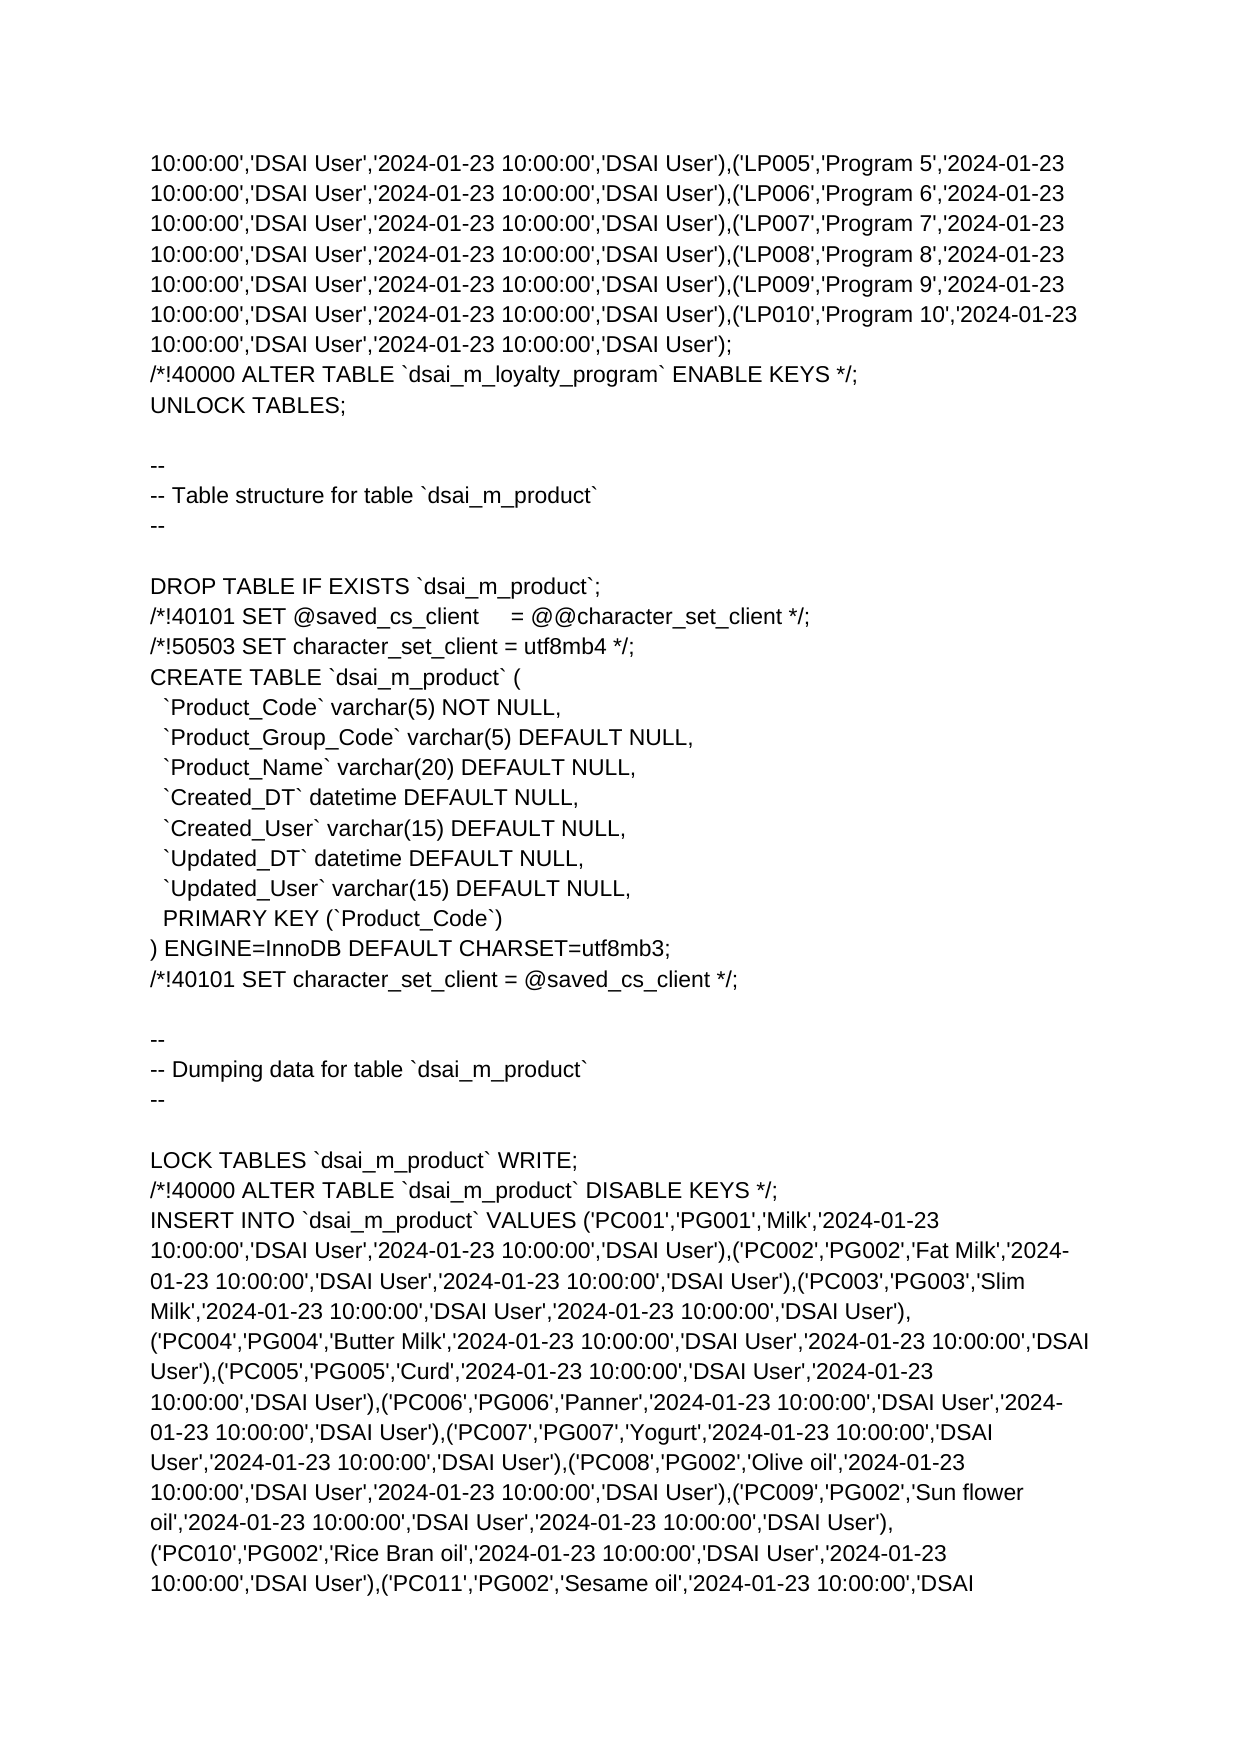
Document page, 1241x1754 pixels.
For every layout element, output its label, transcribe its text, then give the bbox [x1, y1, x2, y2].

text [150, 1207, 1090, 1596]
text -- [150, 512, 1090, 539]
text `Product_Group_Code` varchar(5) DEFAULT NULL, [150, 724, 1090, 750]
text `Updated_User` varchar(15) DEFAULT NULL, [150, 875, 1090, 901]
text -- [150, 452, 1090, 478]
text `Updated_DT` datetime DEFAULT NULL, [150, 845, 1090, 871]
text UNLOCK TABLES; [150, 392, 1090, 418]
text -- [150, 1086, 1090, 1113]
text PRIMARY KEY (`Product_Code`) [150, 905, 1090, 932]
text /*!40000 ALTER TABLE `dsai_m_product` DISABLE KEYS */; [150, 1177, 1090, 1203]
text DROP TABLE IF EXISTS `dsai_m_product`; [150, 573, 1090, 599]
text -- Dumping data for table `dsai_m_product` [150, 1056, 1090, 1083]
text `Created_DT` datetime DEFAULT NULL, [150, 784, 1090, 811]
text /*!40101 SET @saved_cs_client = @@character_set_client */; [150, 603, 1090, 629]
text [150, 150, 1090, 358]
text ) ENGINE=InnoDB DEFAULT CHARSET=utf8mb3; [150, 935, 1090, 962]
text -- Table structure for table `dsai_m_product` [150, 482, 1090, 509]
text -- [150, 1026, 1090, 1052]
text `Product_Code` varchar(5) NOT NULL, [150, 694, 1090, 720]
text `Product_Name` varchar(20) DEFAULT NULL, [150, 754, 1090, 781]
text `Created_User` varchar(15) DEFAULT NULL, [150, 814, 1090, 841]
text CREATE TABLE `dsai_m_product` ( [150, 663, 1090, 690]
text /*!40101 SET character_set_client = @saved_cs_client */; [150, 966, 1090, 992]
text /*!50503 SET character_set_client = utf8mb4 */; [150, 633, 1090, 660]
text LOCK TABLES `dsai_m_product` WRITE; [150, 1147, 1090, 1173]
text /*!40000 ALTER TABLE `dsai_m_loyalty_program` ENABLE KEYS */; [150, 361, 1090, 388]
